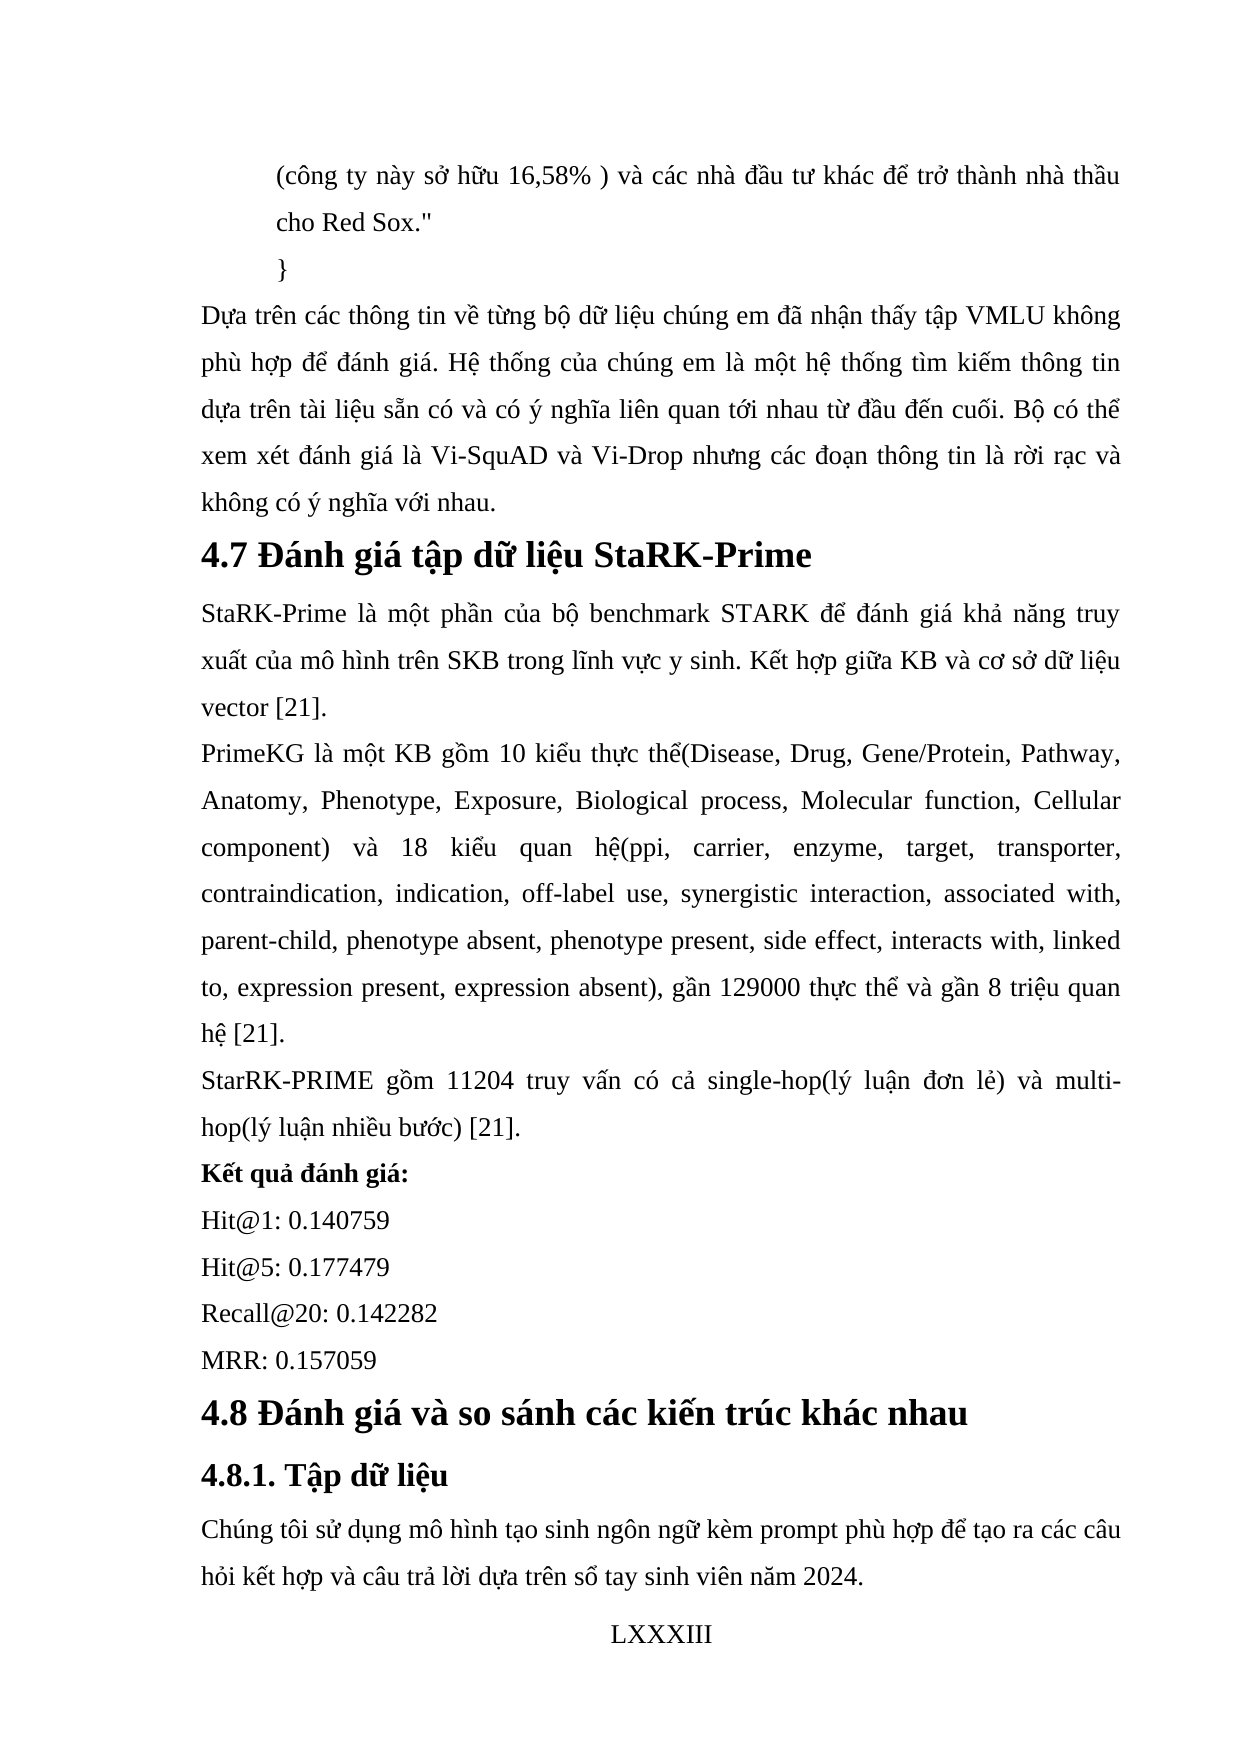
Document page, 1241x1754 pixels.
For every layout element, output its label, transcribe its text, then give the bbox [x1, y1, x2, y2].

text PrimeKG là một KB gồm 10 kiểu thực thể(Disease, Drug, Gene/Protein, Pathway, Anatomy, Phenotype, Exposure, Biological process, Molecular function, Cellular component) và 18 kiểu quan hệ(ppi, carrier, enzyme, target, transporter, contraindication, indication, off-label use, synergistic interaction, associated with, parent-child, phenotype absent, phenotype present, side effect, interacts with, linked to, expression present, expression absent), gần 129000 thực thể và gần 8 triệu quan hệ . [201, 737, 1122, 1049]
subtitle Tập dữ liệu [201, 1456, 1122, 1494]
list } [276, 253, 1122, 284]
text Kết quả đánh giá: [201, 1157, 1122, 1189]
text Dựa trên các thông tin về từng bộ dữ liệu chúng em đã nhận thấy tập VMLU không phù hợp để đánh giá. Hệ thống của chúng em là một hệ thống tìm kiếm thông tin dựa trên tài liệu sẵn có và có ý nghĩa liên quan tới nhau từ đầu đến cuối. Bộ có thể xem xét đánh giá là Vi-SquAD và Vi-Drop nhưng các đoạn thông tin là rời rạc và không có ý nghĩa với nhau. [201, 299, 1122, 517]
text Hit@5: 0.177479 [201, 1251, 1122, 1282]
text StaRK-Prime là một phần của bộ benchmark STARK để đánh giá khả năng truy xuất của mô hình trên SKB trong lĩnh vực y sinh. Kết hợp giữa KB và cơ sở dữ liệu vector . [201, 597, 1122, 722]
text StarRK-PRIME gồm 11204 truy vấn có cả single-hop(lý luận đơn lẻ) và multi-hop(lý luận nhiều bước) . [201, 1064, 1122, 1142]
text MRR: 0.157059 [201, 1344, 1122, 1375]
text Chúng tôi sử dụng mô hình tạo sinh ngôn ngữ kèm prompt phù hợp để tạo ra các câu hỏi kết hợp và câu trả lời dựa trên sổ tay sinh viên năm 2024. [201, 1513, 1122, 1591]
text Hit@1: 0.140759 [201, 1204, 1122, 1235]
text Recall@20: 0.142282 [201, 1297, 1122, 1329]
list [276, 159, 1122, 237]
subtitle Đánh giá và so sánh các kiến trúc khác nhau [201, 1391, 1122, 1434]
subtitle Đánh giá tập dữ liệu StaRK-Prime [201, 533, 1122, 576]
